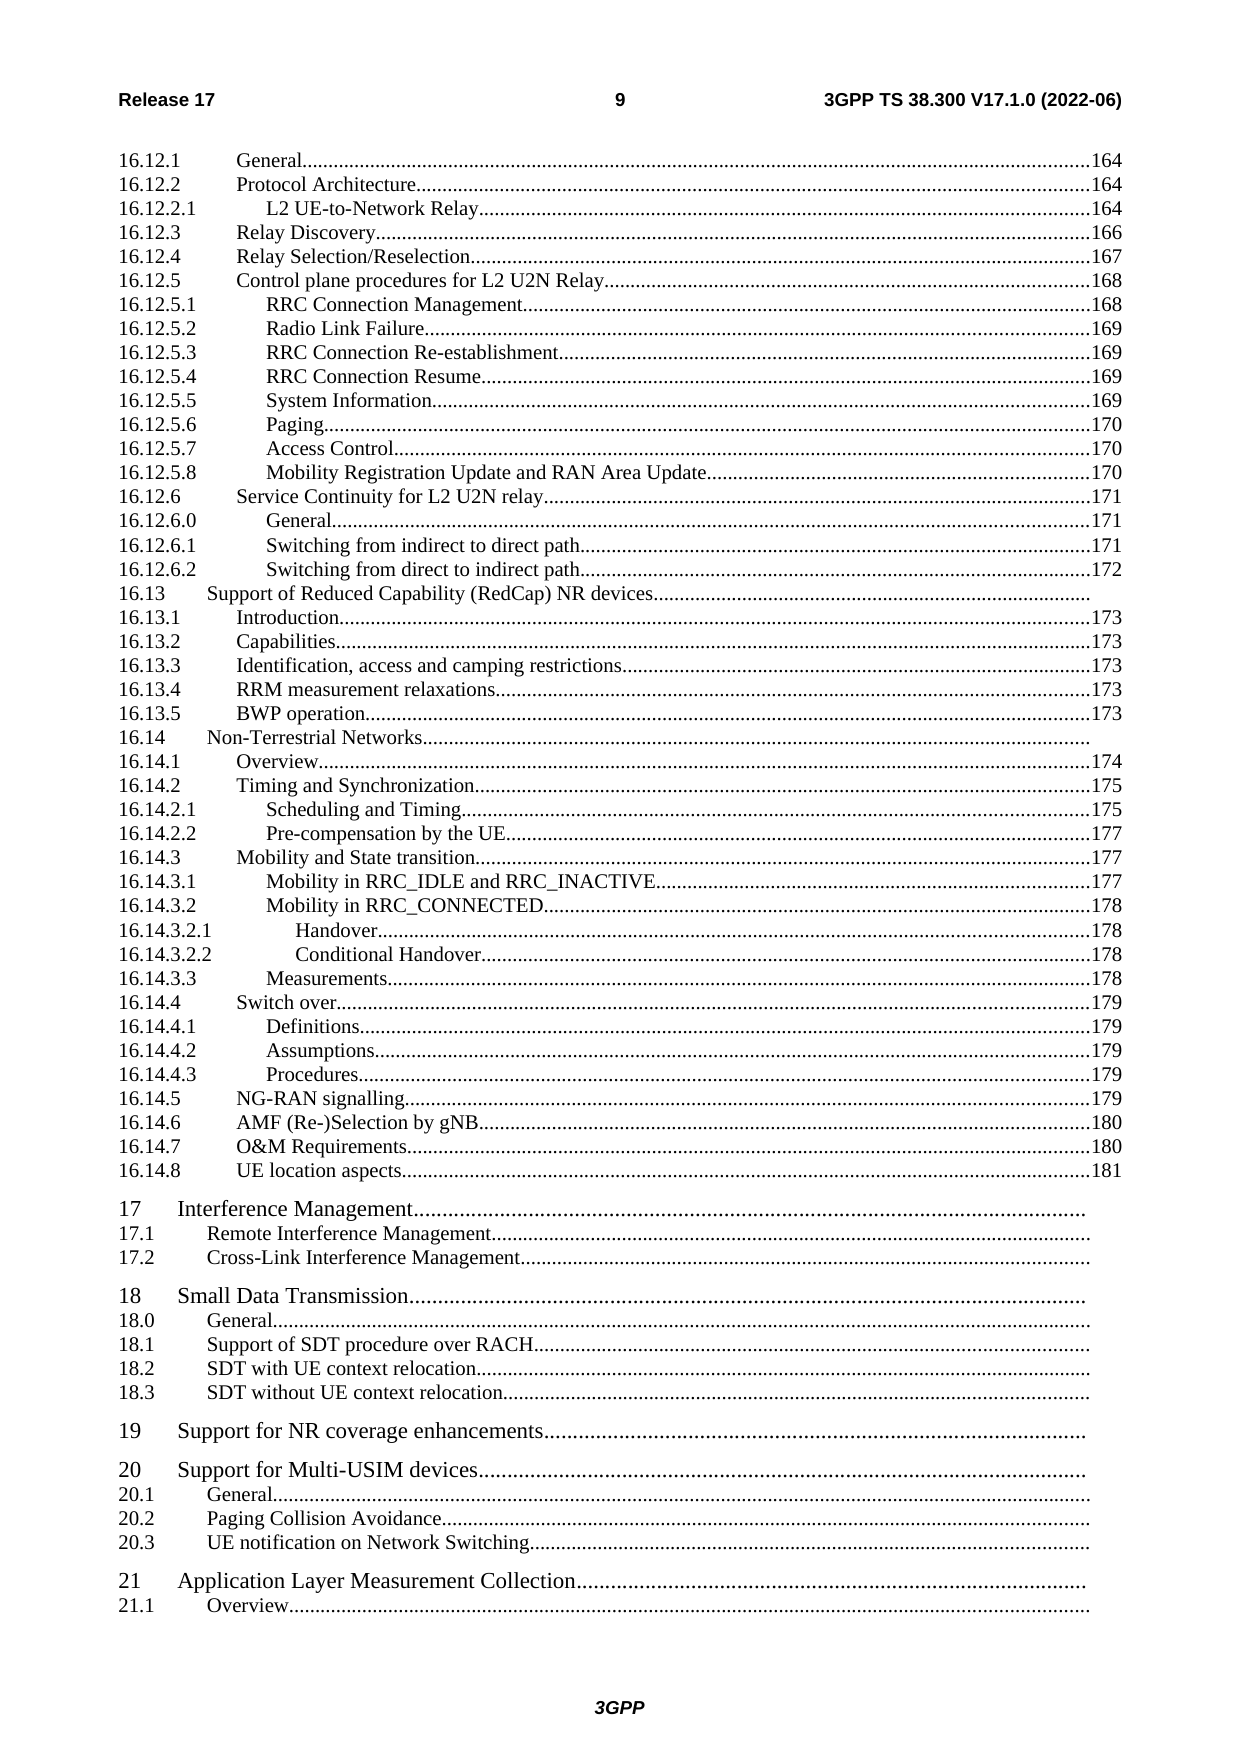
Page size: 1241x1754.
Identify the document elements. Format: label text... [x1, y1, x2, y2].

text 16.12.5.6 Paging 170 [118, 412, 1122, 436]
text 16.14.8 UE location aspects 181 [118, 1158, 1122, 1182]
text 16.13.1 Introduction 173 [118, 605, 1122, 629]
text 16.12.5.5 System Information 169 [118, 388, 1122, 412]
text 16.12.5.7 Access Control 170 [118, 436, 1122, 460]
text 17 Interference Management 181 [118, 1195, 1078, 1221]
text 16.14.6 AMF (Re-)Selection by gNB 180 [118, 1110, 1122, 1134]
text 16.12.6 Service Continuity for L2 U2N relay 171 [118, 484, 1122, 508]
text 16.12.5.1 RRC Connection Management 168 [118, 292, 1122, 316]
text 16.12.6.1 Switching from indirect to direct path 171 [118, 532, 1122, 557]
text 16.14.4.1 Definitions 179 [118, 1014, 1122, 1038]
text 16.14.2 Timing and Synchronization 175 [118, 773, 1122, 797]
text 16.14.3.2.2 Conditional Handover 178 [118, 942, 1122, 966]
text 16.14.4.3 Procedures 179 [118, 1062, 1122, 1086]
text 16.14.3.2.1 Handover 178 [118, 917, 1122, 942]
text 16.14 Non-Terrestrial Networks 174 [118, 725, 1078, 749]
text 16.14.1 Overview 174 [118, 749, 1122, 773]
text 16.13.2 Capabilities 173 [118, 629, 1122, 653]
text 16.12.6.2 Switching from direct to indirect path 172 [118, 557, 1122, 581]
text 16.12.5.3 RRC Connection Re-establishment 169 [118, 340, 1122, 364]
text 20.2 Paging Collision Avoidance 186 [118, 1506, 1078, 1530]
text 16.12.4 Relay Selection/Reselection 167 [118, 244, 1122, 268]
text 16.12.5.2 Radio Link Failure 169 [118, 316, 1122, 340]
text 16.14.2.1 Scheduling and Timing 175 [118, 797, 1122, 821]
text 16.14.3 Mobility and State transition 177 [118, 845, 1122, 869]
text 20 Support for Multi-USIM devices 186 [118, 1456, 1078, 1482]
text 21.1 Overview 187 [118, 1593, 1078, 1617]
text 16.14.5 NG-RAN signalling 179 [118, 1086, 1122, 1110]
text 18.3 SDT without UE context relocation 184 [118, 1380, 1078, 1404]
text 16.12.3 Relay Discovery 166 [118, 220, 1122, 244]
text 16.14.7 O&M Requirements 180 [118, 1134, 1122, 1158]
text 19 Support for NR coverage enhancements 186 [118, 1417, 1078, 1443]
text 16.14.3.3 Measurements 178 [118, 966, 1122, 990]
text 16.14.3.2 Mobility in RRC_CONNECTED 178 [118, 893, 1122, 917]
text 21 Application Layer Measurement Collection 187 [118, 1567, 1078, 1593]
text 16.12.5 Control plane procedures for L2 U2N Relay 168 [118, 268, 1122, 292]
text 16.12.5.8 Mobility Registration Update and RAN Area Update 170 [118, 460, 1122, 484]
text 16.13.4 RRM measurement relaxations 173 [118, 677, 1122, 701]
text 16.12.5.4 RRC Connection Resume 169 [118, 364, 1122, 388]
text 16.14.2.2 Pre-compensation by the UE 177 [118, 821, 1122, 845]
text 20.3 UE notification on Network Switching 186 [118, 1530, 1078, 1554]
text 16.12.2 Protocol Architecture 164 [118, 172, 1122, 196]
text 16.14.4.2 Assumptions 179 [118, 1038, 1122, 1062]
text 16.12.6.0 General 171 [118, 508, 1122, 532]
text 16.14.4 Switch over 179 [118, 990, 1122, 1014]
text 16.12.2.1 L2 UE-to-Network Relay 164 [118, 196, 1122, 220]
text 17.2 Cross-Link Interference Management 181 [118, 1245, 1078, 1269]
text 18.1 Support of SDT procedure over RACH 183 [118, 1332, 1078, 1356]
text 16.14.3.1 Mobility in RRC_IDLE and RRC_INACTIVE 177 [118, 869, 1122, 893]
text 17.1 Remote Interference Management 181 [118, 1221, 1078, 1245]
text 18.0 General 182 [118, 1308, 1078, 1332]
text 18.2 SDT with UE context relocation 183 [118, 1356, 1078, 1380]
text 20.1 General 186 [118, 1482, 1078, 1506]
text 16.13 Support of Reduced Capability (RedCap) NR devices 173 [118, 581, 1078, 605]
text 16.13.5 BWP operation 173 [118, 701, 1122, 725]
text 16.12.1 General 164 [118, 147, 1122, 172]
text 16.13.3 Identification, access and camping restrictions 173 [118, 653, 1122, 677]
text 18 Small Data Transmission 182 [118, 1282, 1078, 1308]
